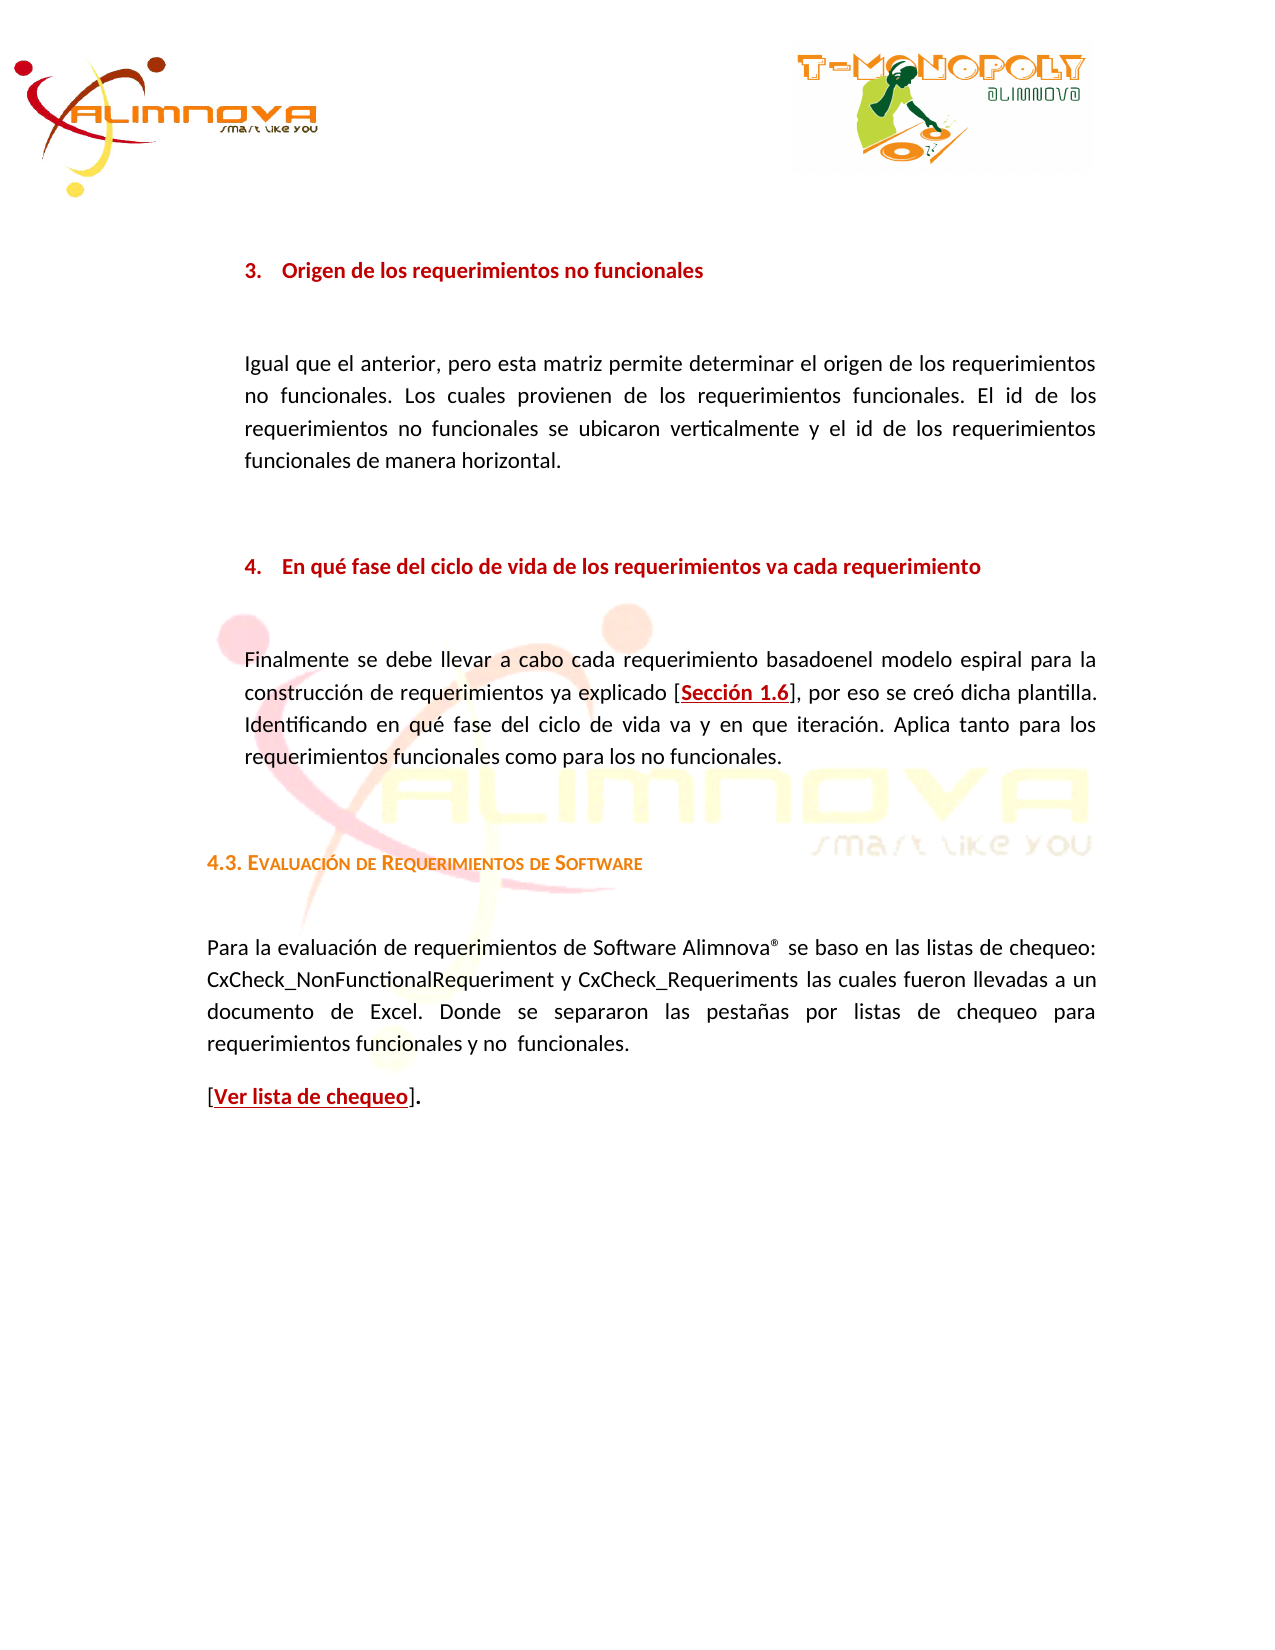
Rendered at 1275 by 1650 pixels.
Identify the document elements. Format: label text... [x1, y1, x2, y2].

list Origen de los requerimientos no funcionales [244, 256, 1098, 284]
text Para la evaluación de requerimientos de Software Alimnova® se baso en las listas de chequeo: CxCheck_NonFunctionalRequeriment y CxCheck_Requeriments las cuales fueron llevadas a un documento de Excel. Donde se separaron las pestañas por listas de chequeo para requerimientos funcionales y no funcionales. [207, 933, 1098, 1057]
list En qué fase del ciclo de vida de los requerimientos va cada requerimiento [244, 552, 1098, 580]
picture [792, 40, 1093, 173]
text Finalmente se debe llevar a cabo cada requerimiento basadoenel modelo espiral para la construcción de requerimientos ya explicado [Sección 1.6], por eso se creó dicha plantilla. Identificando en qué fase del ciclo de vida va y en que iteración. Aplica tanto para los requerimientos funcionales como para los no funcionales. [244, 646, 1098, 770]
text Igual que el anterior, pero esta matriz permite determinar el origen de los requerimientos no funcionales. Los cuales provienen de los requerimientos funcionales. El id de los requerimientos no funcionales se ubicaron verticalmente y el id de los requerimientos funcionales de manera horizontal. [244, 349, 1098, 474]
text [Ver lista de chequeo]. [207, 1082, 1098, 1110]
picture [10, 55, 319, 199]
subtitle 4.3. Evaluación de Requerimientos de Software [207, 848, 1098, 876]
